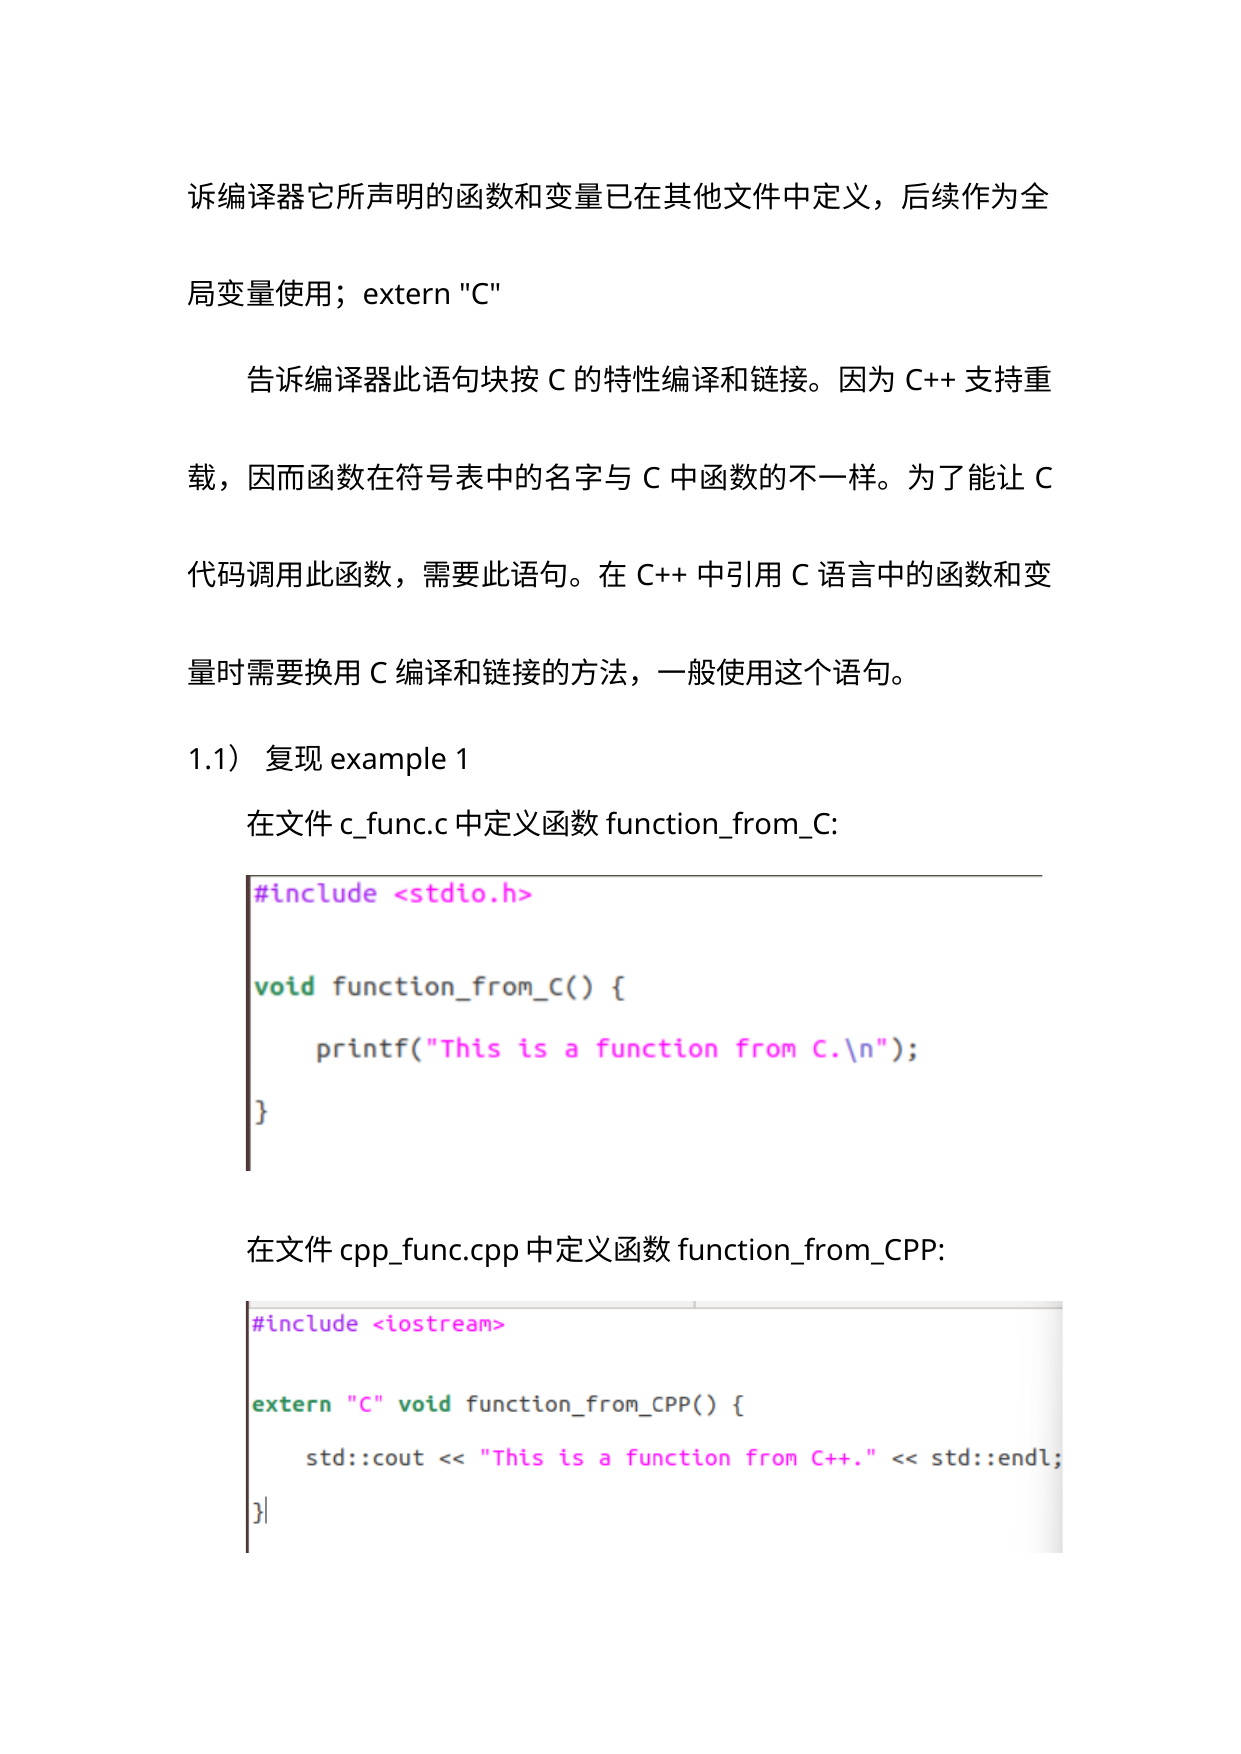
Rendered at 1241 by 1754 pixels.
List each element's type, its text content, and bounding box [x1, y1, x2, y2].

text 在文件c_func.c中定义函数function_from_C: [187, 789, 1053, 854]
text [187, 162, 1053, 324]
text 在文件cpp_func.cpp中定义函数function_from_CPP: [187, 1215, 1053, 1280]
text 告诉编译器此语句块按 C 的特性编译和链接。因为 C++ 支持重载，因而函数在符号表中的名字与 C 中函数的不一样。为了能让 C 代码调用此函数，需要此语句。在 C++ 中引用 C 语言中的函数和变量时需要换用 C 编译和链接的方法，一般使用这个语句。 [187, 346, 1053, 703]
text 1.1） 复现example 1 [187, 724, 1053, 789]
picture [245, 875, 1043, 1171]
picture [245, 1301, 1063, 1553]
